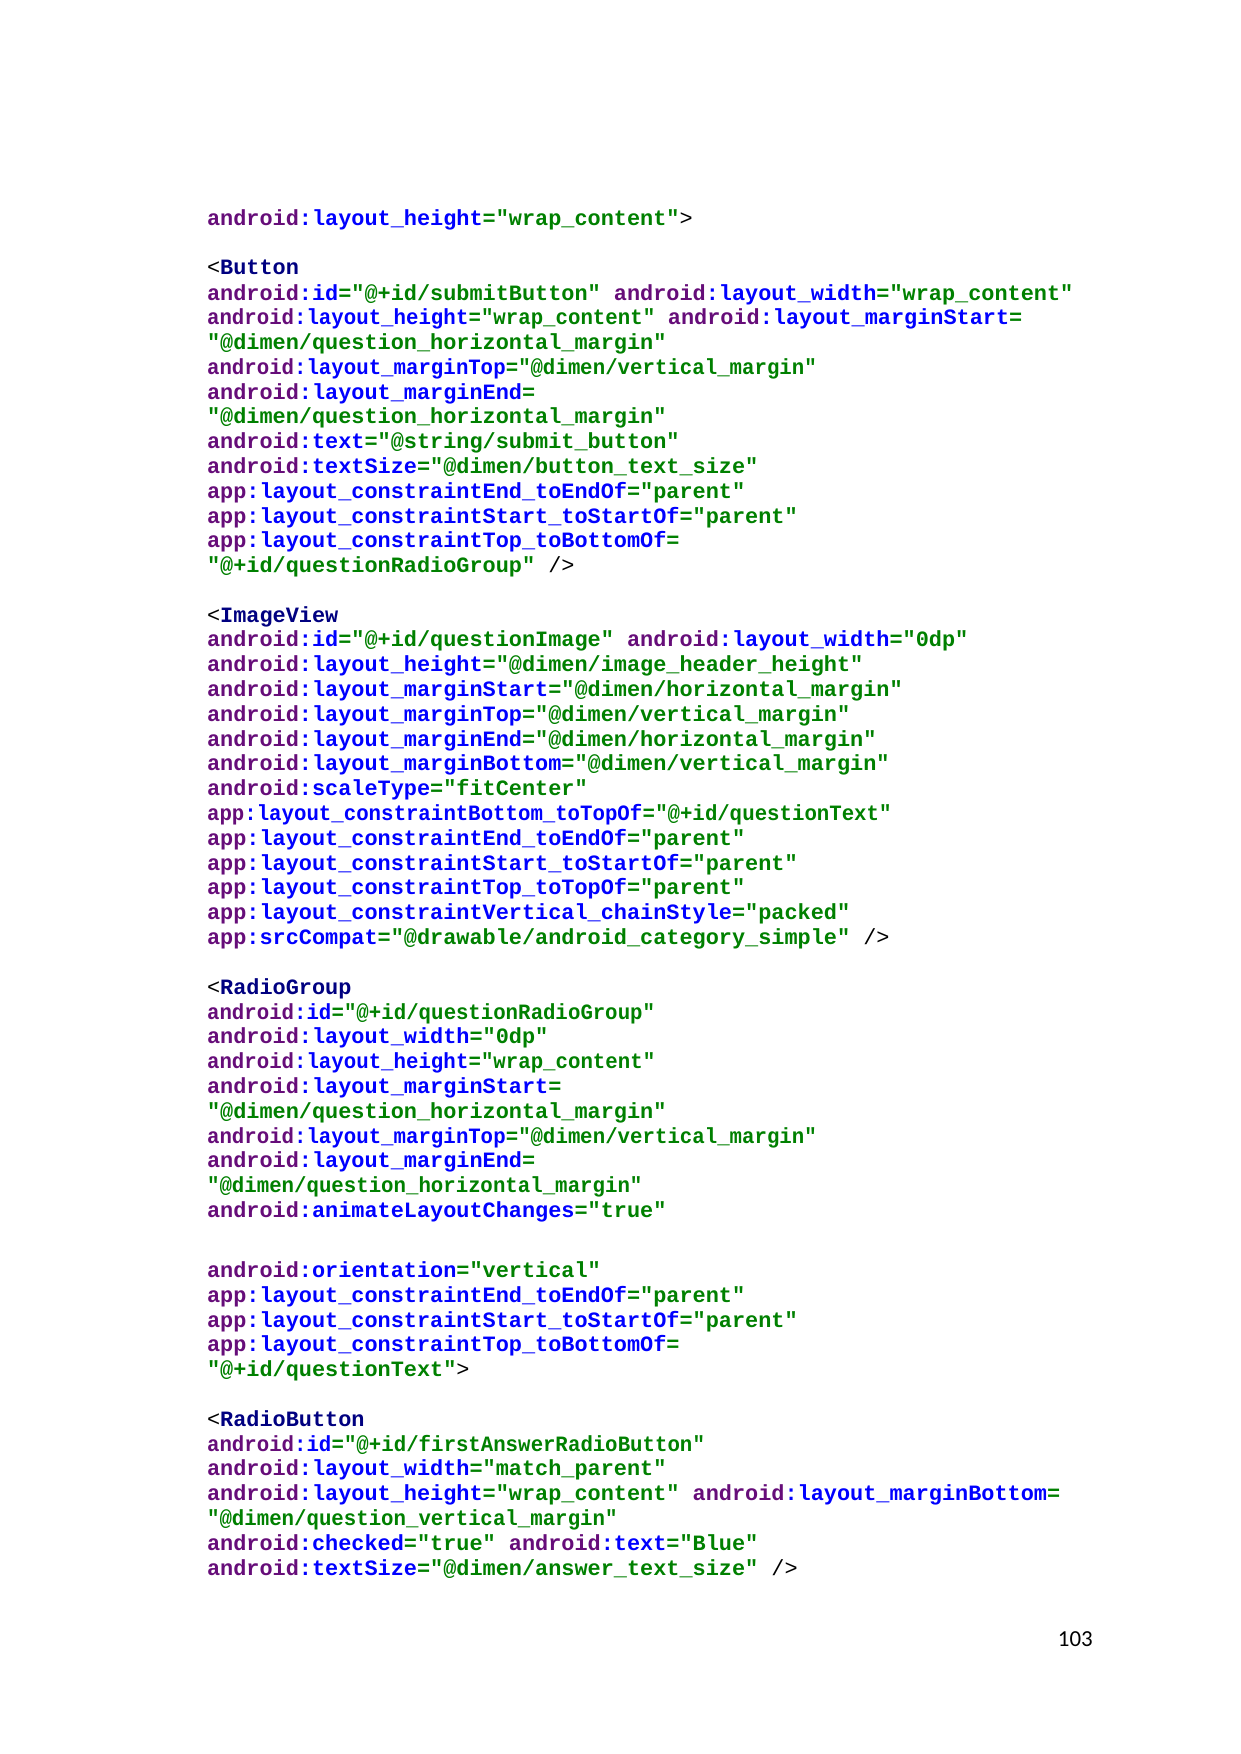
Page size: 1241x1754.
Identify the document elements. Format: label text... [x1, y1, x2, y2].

text "@+id/questionRadioGroup" /> [207, 554, 1092, 579]
text <ImageView [207, 604, 1092, 628]
text android:id="@+id/submitButton" android:layout_width="wrap_content" android:layout_height="wrap_content" android:layout_marginStart= [207, 282, 1092, 331]
text android:id="@+id/questionRadioGroup" android:layout_width="0dp" android:layout_height="wrap_content" android:layout_marginStart= [207, 1001, 934, 1100]
text "@dimen/question_horizontal_margin" android:animateLayoutChanges="true" [207, 1174, 1092, 1224]
text android:id="@+id/firstAnswerRadioButton" android:layout_width="match_parent" android:layout_height="wrap_content" android:layout_marginBottom= [207, 1433, 1092, 1507]
text android:id="@+id/questionImage" android:layout_width="0dp" android:layout_height="@dimen/image_header_height" android:layout_marginStart="@dimen/horizontal_margin" android:layout_marginTop="@dimen/vertical_margin" android:layout_marginEnd="@dimen/horizontal_margin" android:layout_marginBottom="@dimen/vertical_margin" android:scaleType="fitCenter" app:layout_constraintBottom_toTopOf="@+id/questionText" app:layout_constraintEnd_toEndOf="parent" app:layout_constraintStart_toStartOf="parent" app:layout_constraintTop_toTopOf="parent" app:layout_constraintVertical_chainStyle="packed" app:srcCompat="@drawable/android_category_simple" /> [207, 628, 1007, 951]
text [207, 207, 934, 232]
text android:textSize="@dimen/answer_text_size" /> [207, 1557, 1092, 1581]
text android:orientation="vertical" app:layout_constraintEnd_toEndOf="parent" app:layout_constraintStart_toStartOf="parent" app:layout_constraintTop_toBottomOf= [207, 1259, 891, 1358]
text "@+id/questionText"> [207, 1358, 1092, 1383]
text "@dimen/question_horizontal_margin" android:layout_marginTop="@dimen/vertical_margin" android:layout_marginEnd= [207, 1100, 1092, 1174]
text "@dimen/question_horizontal_margin" android:layout_marginTop="@dimen/vertical_margin" android:layout_marginEnd= [207, 331, 1092, 406]
text <RadioGroup [207, 976, 1092, 1001]
text <Button [207, 256, 1092, 281]
text "@dimen/question_vertical_margin" android:checked="true" android:text="Blue" [207, 1507, 855, 1557]
text <RadioButton [207, 1408, 1092, 1433]
text "@dimen/question_horizontal_margin" android:text="@string/submit_button" android:textSize="@dimen/button_text_size" app:layout_constraintEnd_toEndOf="parent" app:layout_constraintStart_toStartOf="parent" app:layout_constraintTop_toBottomOf= [207, 406, 891, 554]
